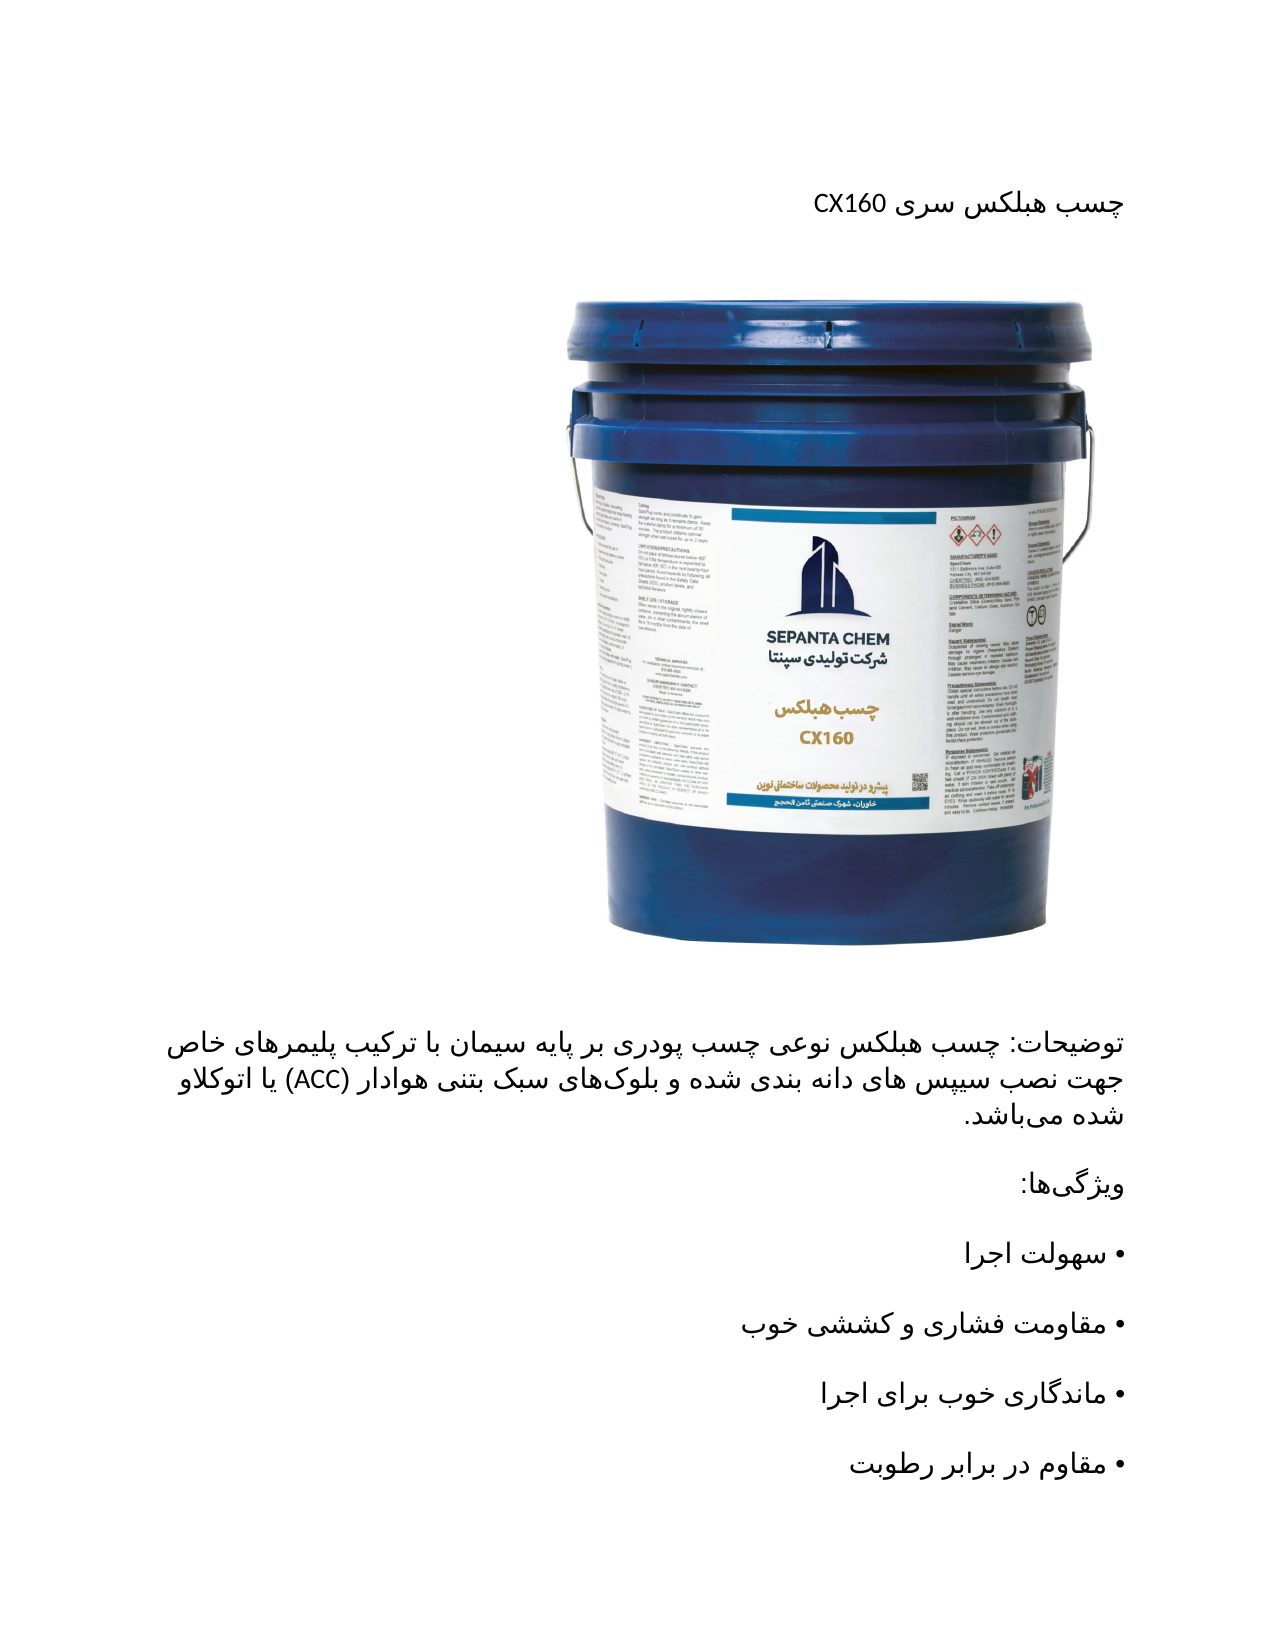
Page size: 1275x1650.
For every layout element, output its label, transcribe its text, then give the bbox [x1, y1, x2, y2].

text چسب هبلکس سری CX160 [150, 150, 1125, 249]
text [150, 991, 1125, 1479]
picture [526, 268, 1125, 972]
